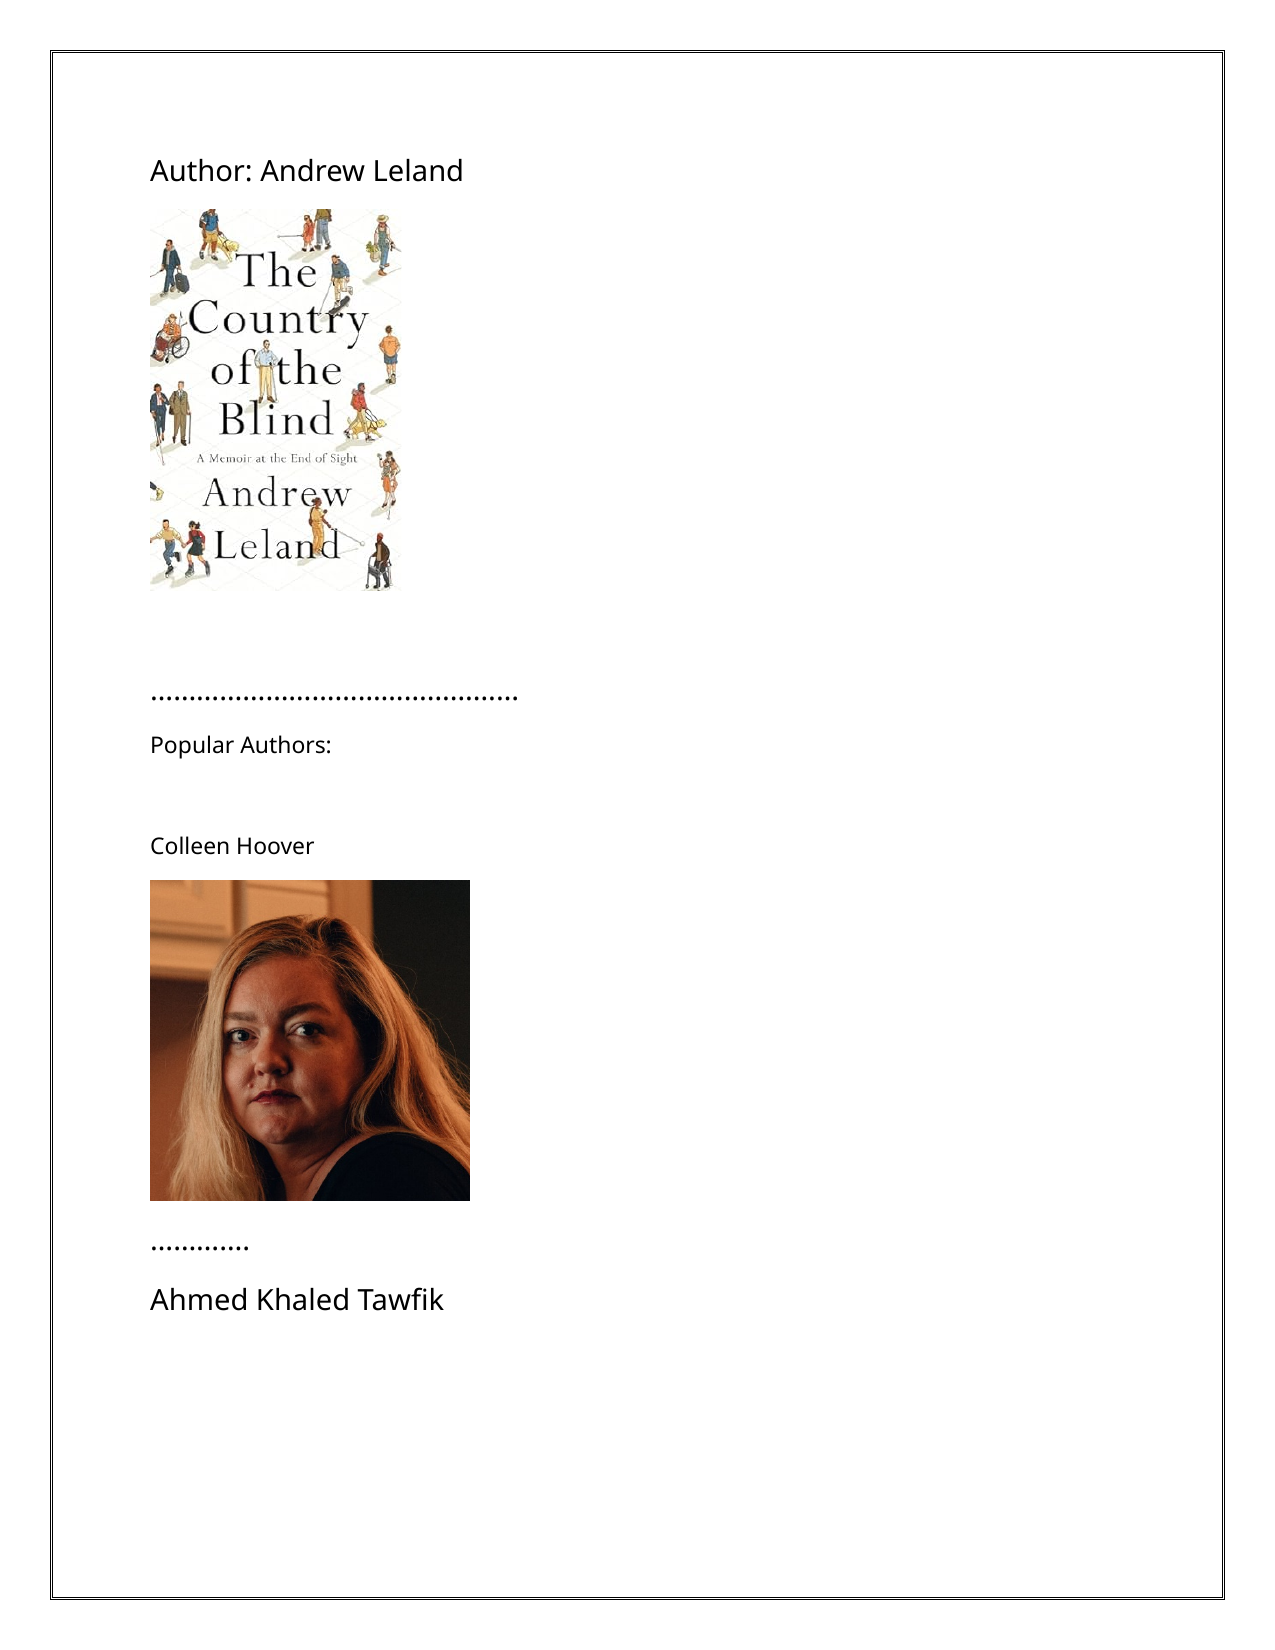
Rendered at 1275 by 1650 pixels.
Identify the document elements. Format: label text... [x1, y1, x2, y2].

picture [150, 880, 470, 1201]
text Ahmed Khaled Tawfik [150, 1279, 1125, 1319]
text Popular Authors: [150, 729, 1125, 760]
text Author: Andrew Leland [150, 150, 1125, 190]
text Colleen Hoover [150, 830, 1125, 861]
text ………………………………………… [150, 670, 1125, 709]
text …………. [150, 1219, 1125, 1259]
picture [150, 209, 402, 591]
